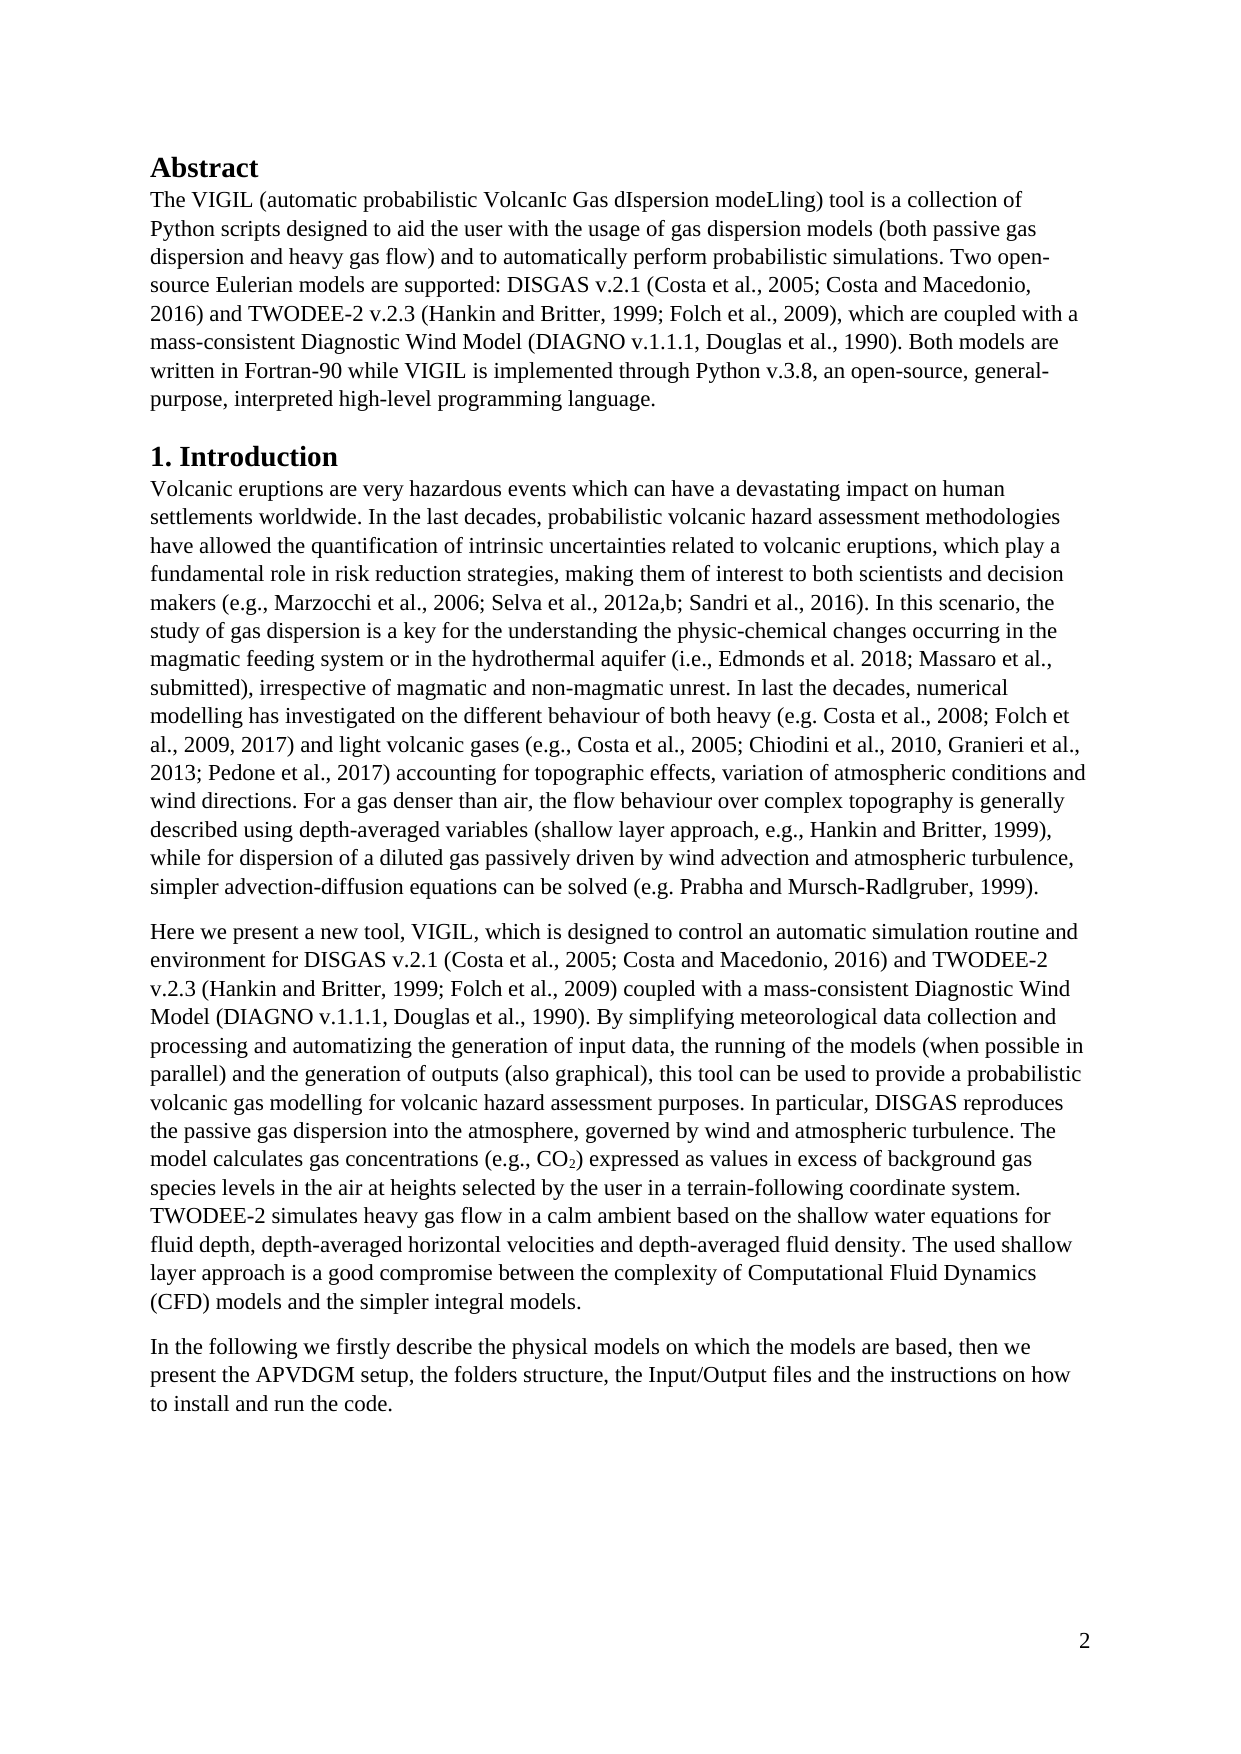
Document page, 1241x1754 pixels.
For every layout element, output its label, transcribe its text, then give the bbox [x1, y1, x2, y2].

text Volcanic eruptions are very hazardous events which can have a devastating impact on human settlements worldwide. In the last decades, probabilistic volcanic hazard assessment methodologies have allowed the quantification of intrinsic uncertainties related to volcanic eruptions, which play a fundamental role in risk reduction strategies, making them of interest to both scientists and decision makers (e.g., Marzocchi et al., 2006; Selva et al., 2012a,b; Sandri et al., 2016). In this scenario, the study of gas dispersion is a key for the understanding the physic-chemical changes occurring in the magmatic feeding system or in the hydrothermal aquifer (i.e., Edmonds et al. 2018; Massaro et al., submitted), irrespective of magmatic and non-magmatic unrest. In last the decades, numerical modelling has investigated on the different behaviour of both heavy (e.g. Costa et al., 2008; Folch et al., 2009, 2017) and light volcanic gases (e.g., Costa et al., 2005; Chiodini et al., 2010, Granieri et al., 2013; Pedone et al., 2017) accounting for topographic effects, variation of atmospheric conditions and wind directions. For a gas denser than air, the flow behaviour over complex topography is generally described using depth-averaged variables (shallow layer approach, e.g., Hankin and Britter, 1999), while for dispersion of a diluted gas passively driven by wind advection and atmospheric turbulence, simpler advection-diffusion equations can be solved (e.g. Prabha and Mursch-Radlgruber, 1999). [150, 475, 1090, 899]
text The VIGIL (automatic probabilistic VolcanIc Gas dIspersion modeLling) tool is a collection of Python scripts designed to aid the user with the usage of gas dispersion models (both passive gas dispersion and heavy gas flow) and to automatically perform probabilistic simulations. Two open-source Eulerian models are supported: DISGAS v.2.1 (Costa et al., 2005; Costa and Macedonio, 2016) and TWODEE-2 v.2.3 (Hankin and Britter, 1999; Folch et al., 2009), which are coupled with a mass-consistent Diagnostic Wind Model (DIAGNO v.1.1.1, Douglas et al., 1990). Both models are written in Fortran-90 while VIGIL is implemented through Python v.3.8, an open-source, general-purpose, interpreted high-level programming language. [150, 186, 1090, 412]
text Here we present a new tool, VIGIL, which is designed to control an automatic simulation routine and environment for DISGAS v.2.1 (Costa et al., 2005; Costa and Macedonio, 2016) and TWODEE-2 v.2.3 (Hankin and Britter, 1999; Folch et al., 2009) coupled with a mass-consistent Diagnostic Wind Model (DIAGNO v.1.1.1, Douglas et al., 1990). By simplifying meteorological data collection and processing and automatizing the generation of input data, the running of the models (when possible in parallel) and the generation of outputs (also graphical), this tool can be used to provide a probabilistic volcanic gas modelling for volcanic hazard assessment purposes. In particular, DISGAS reproduces the passive gas dispersion into the atmosphere, governed by wind and atmospheric turbulence. The model calculates gas concentrations (e.g., CO2) expressed as values in excess of background gas species levels in the air at heights selected by the user in a terrain-following coordinate system. TWODEE-2 simulates heavy gas flow in a calm ambient based on the shallow water equations for fluid depth, depth-averaged horizontal velocities and depth-averaged fluid density. The used shallow layer approach is a good compromise between the complexity of Computational Fluid Dynamics (CFD) models and the simpler integral models. [150, 918, 1090, 1314]
text In the following we firstly describe the physical models on which the models are based, then we present the APVDGM setup, the folders structure, the Input/Output files and the instructions on how to install and run the code. [150, 1333, 1090, 1416]
subtitle 1. Introduction [150, 439, 1090, 472]
subtitle Abstract [150, 150, 1090, 183]
